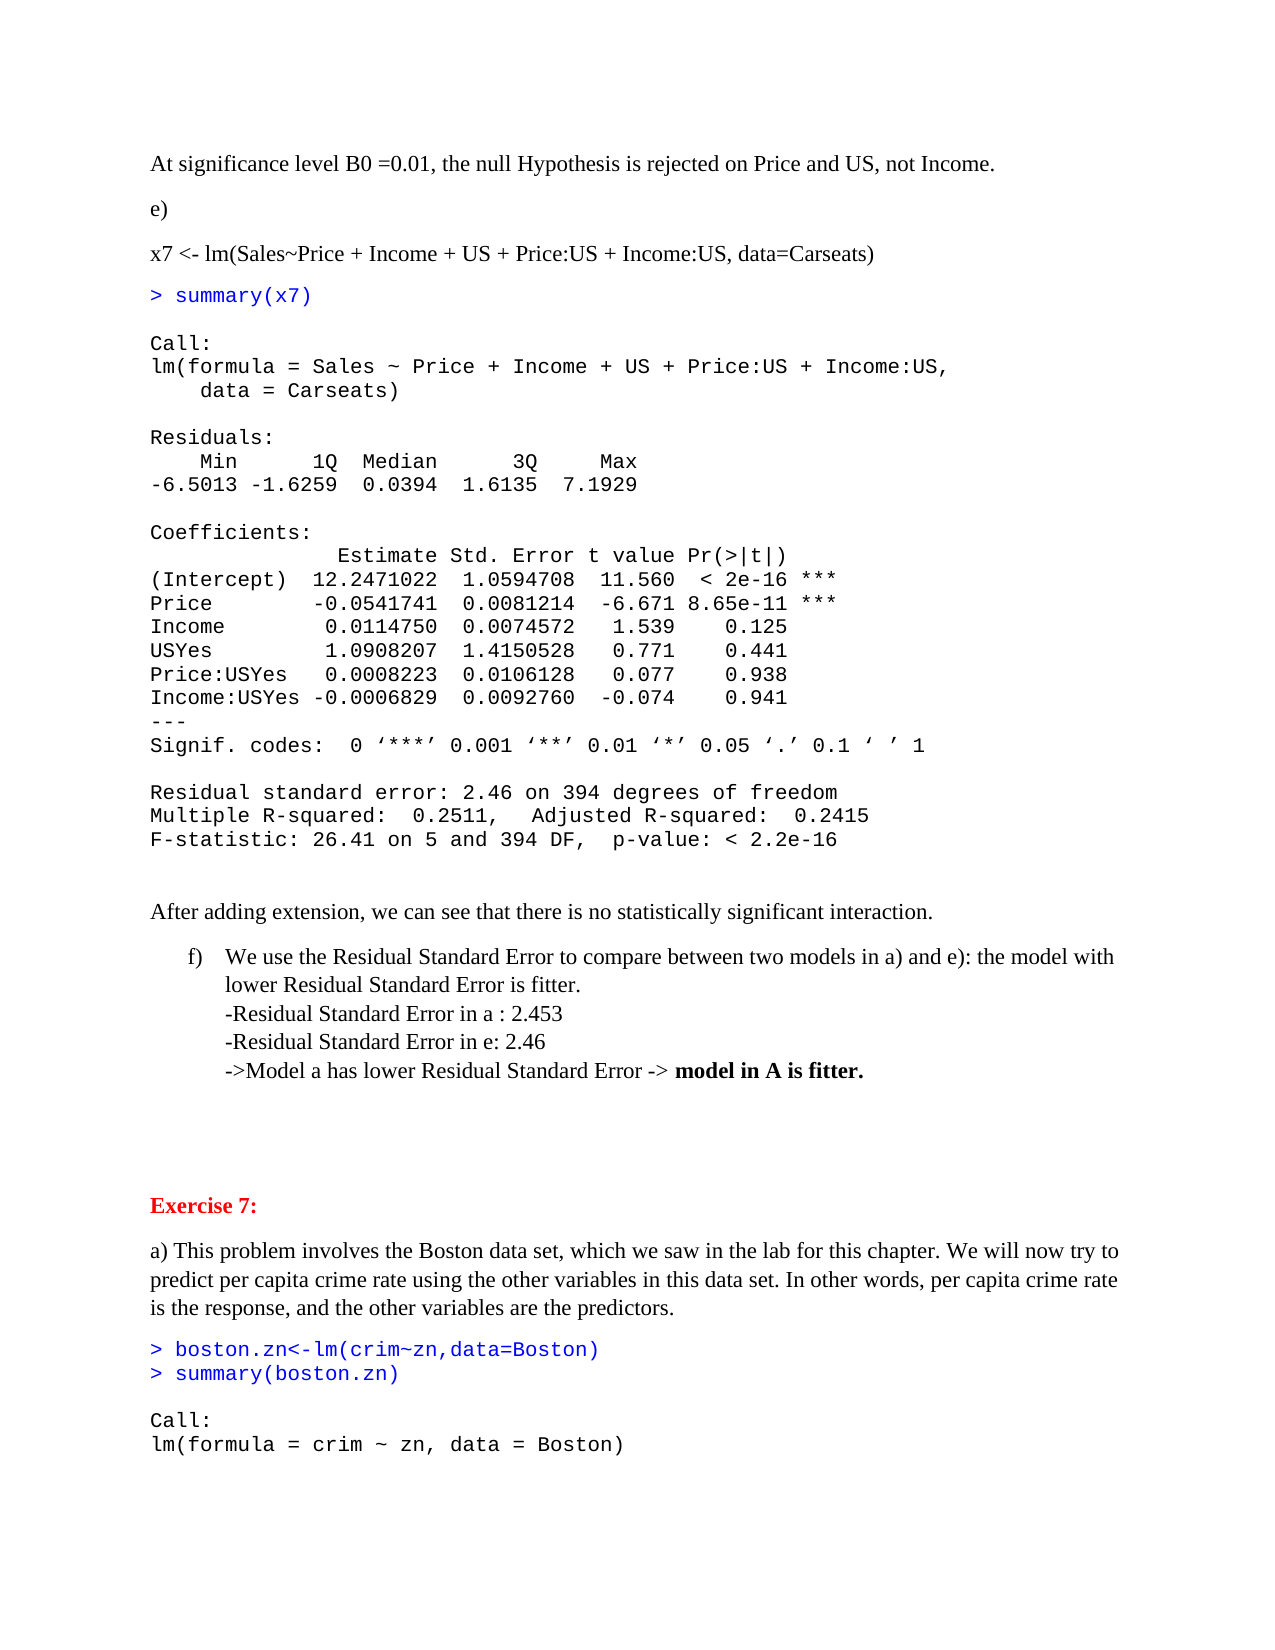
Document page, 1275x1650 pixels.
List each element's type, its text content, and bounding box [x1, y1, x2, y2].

text At significance level B0 =0.01, the null Hypothesis is rejected on Price and US, not Income. [150, 150, 1125, 176]
text USYes 1.0908207 1.4150528 0.771 0.441 [150, 640, 1125, 664]
text lm(formula = crim ~ zn, data = Boston) [150, 1434, 1125, 1457]
text Coefficients: [150, 522, 1125, 545]
text data = Carseats) [150, 380, 1125, 403]
text lm(formula = Sales ~ Price + Income + US + Price:US + Income:US, [150, 356, 1125, 380]
text Residual standard error: 2.46 on 394 degrees of freedom [150, 782, 1125, 806]
text > summary(x7) [150, 285, 1125, 309]
text Exercise 7: [150, 1192, 1125, 1218]
text Income 0.0114750 0.0074572 1.539 0.125 [150, 616, 1125, 640]
text e) [150, 195, 1125, 221]
text (Intercept) 12.2471022 1.0594708 11.560 < 2e-16 *** [150, 569, 1125, 593]
text Price -0.0541741 0.0081214 -6.671 8.65e-11 *** [150, 593, 1125, 616]
text Multiple R-squared: 0.2511, Adjusted R-squared: 0.2415 [150, 806, 1125, 829]
text Residuals: [150, 427, 1125, 451]
text After adding extension, we can see that there is no statistically significant interaction. [150, 898, 1125, 924]
text > summary(boston.zn) [150, 1363, 1125, 1386]
text Call: [150, 1410, 1125, 1434]
text F-statistic: 26.41 on 5 and 394 DF, p-value: < 2.2e-16 [150, 829, 1125, 853]
text Signif. codes: 0 ‘***’ 0.001 ‘**’ 0.01 ‘*’ 0.05 ‘.’ 0.1 ‘ ’ 1 [150, 734, 1125, 758]
text Call: [150, 333, 1125, 356]
list -Residual Standard Error in a : 2.453 [225, 1000, 1125, 1026]
text Min 1Q Median 3Q Max [150, 451, 1125, 474]
text x7 <- lm(Sales~Price + Income + US + Price:US + Income:US, data=Carseats) [150, 240, 1125, 267]
text Price:USYes 0.0008223 0.0106128 0.077 0.938 [150, 664, 1125, 687]
text > boston.zn<-lm(crim~zn,data=Boston) [150, 1339, 1125, 1363]
text Income:USYes -0.0006829 0.0092760 -0.074 0.941 [150, 687, 1125, 711]
list ->Model a has lower Residual Standard Error -> model in A is fitter. [225, 1057, 1125, 1083]
text a) This problem involves the Boston data set, which we saw in the lab for this chapter. We will now try to predict per capita crime rate using the other variables in this data set. In other words, per capita crime rate is the response, and the other variables are the predictors. [150, 1237, 1125, 1320]
text --- [150, 711, 1125, 734]
text -6.5013 -1.6259 0.0394 1.6135 7.1929 [150, 474, 1125, 498]
text Estimate Std. Error t value Pr(>|t|) [150, 545, 1125, 569]
list We use the Residual Standard Error to compare between two models in a) and e): the model with lower Residual Standard Error is fitter. [187, 943, 1125, 998]
list -Residual Standard Error in e: 2.46 [225, 1028, 1125, 1055]
